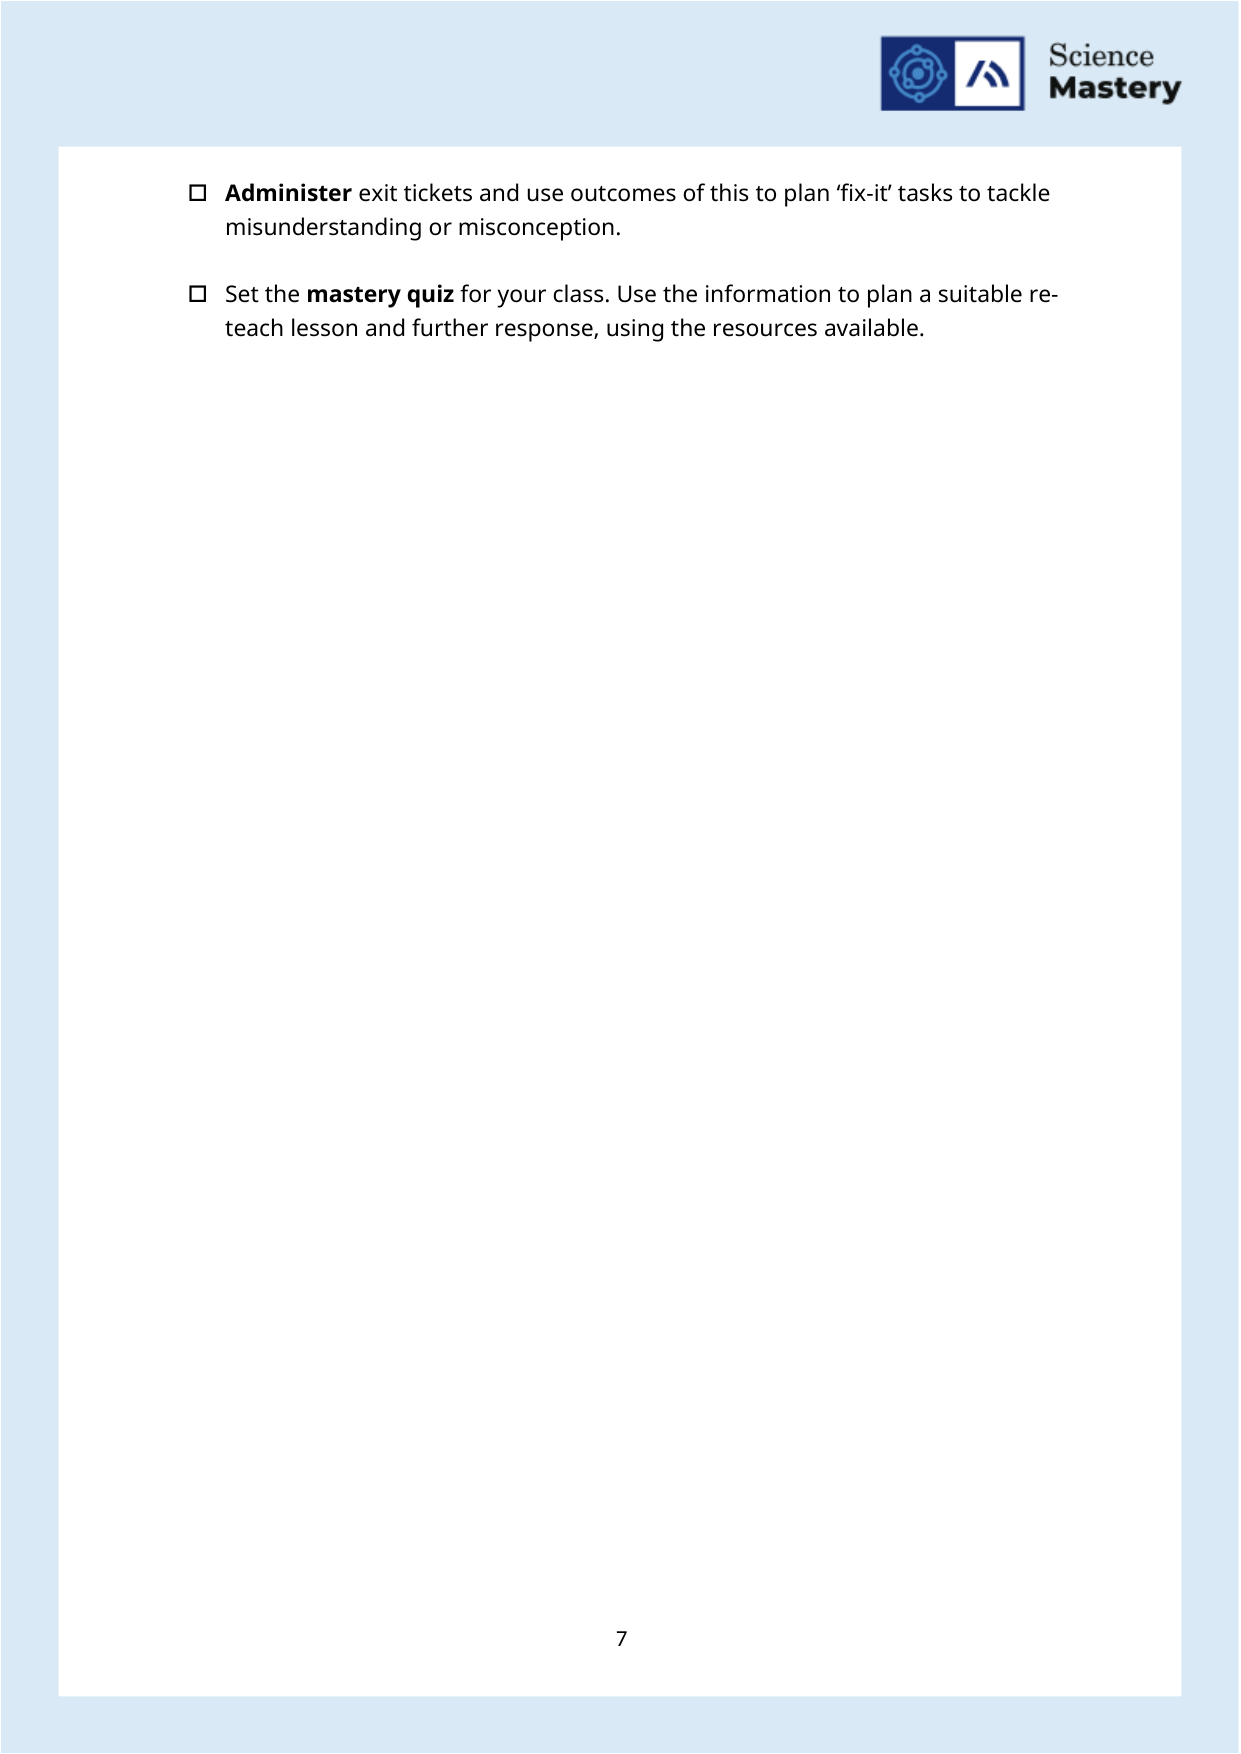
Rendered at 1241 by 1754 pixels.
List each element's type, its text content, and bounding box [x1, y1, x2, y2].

list Set the mastery quiz for your class. Use the information to plan a suitable re-teach lesson and further response, using the resources available. [187, 278, 1093, 343]
list Administer exit tickets and use outcomes of this to plan ‘fix-it’ tasks to tackle misunderstanding or misconception. [187, 177, 1093, 242]
